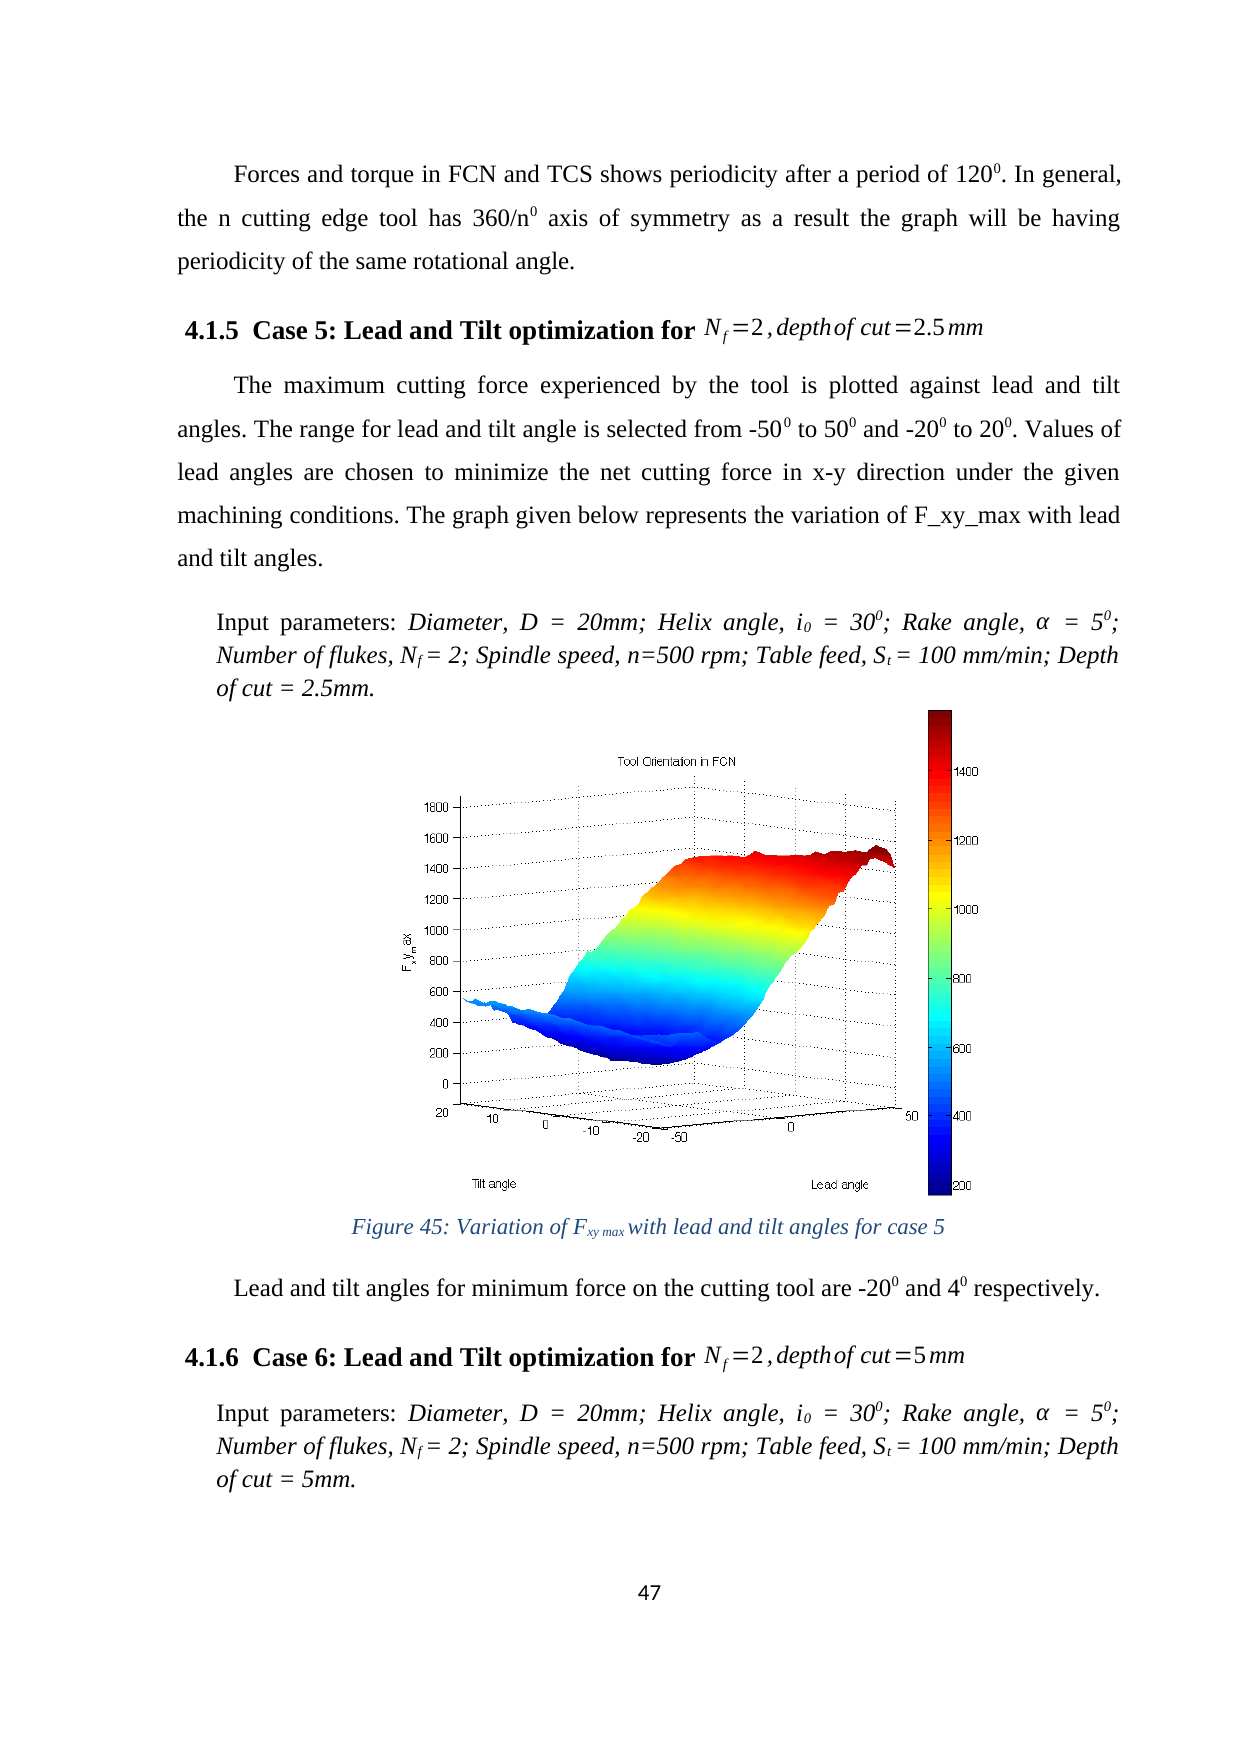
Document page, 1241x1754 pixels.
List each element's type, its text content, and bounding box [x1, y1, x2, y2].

text Input parameters: Diameter, D = 20mm; Helix angle, i0 = 300; Rake angle, = 50; Number of flukes, Nf = 2; Spindle speed, n=500 rpm; Table feed, St = 100 mm/min; Depth of cut = 5mm. [216, 1398, 1122, 1493]
text Forces and torque in FCN and TCS shows periodicity after a period of 1200. In general, the n cutting edge tool has 360/n0 axis of symmetry as a result the graph will be having periodicity of the same rotational angle. [177, 159, 1122, 274]
text The maximum cutting force experienced by the tool is plotted against lead and tilt angles. The range for lead and tilt angle is selected from -500 to 500 and -200 to 200. Values of lead angles are chosen to minimize the net cutting force in x-y direction under the given machining conditions. The graph given below represents the variation of F_xy_max with lead and tilt angles. [177, 371, 1122, 572]
text Lead and tilt angles for minimum force on the cutting tool are -200 and 40 respectively. [177, 1273, 1122, 1302]
picture [345, 706, 992, 1199]
subtitle Case 6: Lead and Tilt optimization for [184, 1341, 1122, 1373]
subtitle Case 5: Lead and Tilt optimization for [184, 314, 1122, 345]
text Input parameters: Diameter, D = 20mm; Helix angle, i0 = 300; Rake angle, = 50; Number of flukes, Nf = 2; Spindle speed, n=500 rpm; Table feed, St = 100 mm/min; Depth of cut = 2.5mm. [216, 607, 1122, 702]
